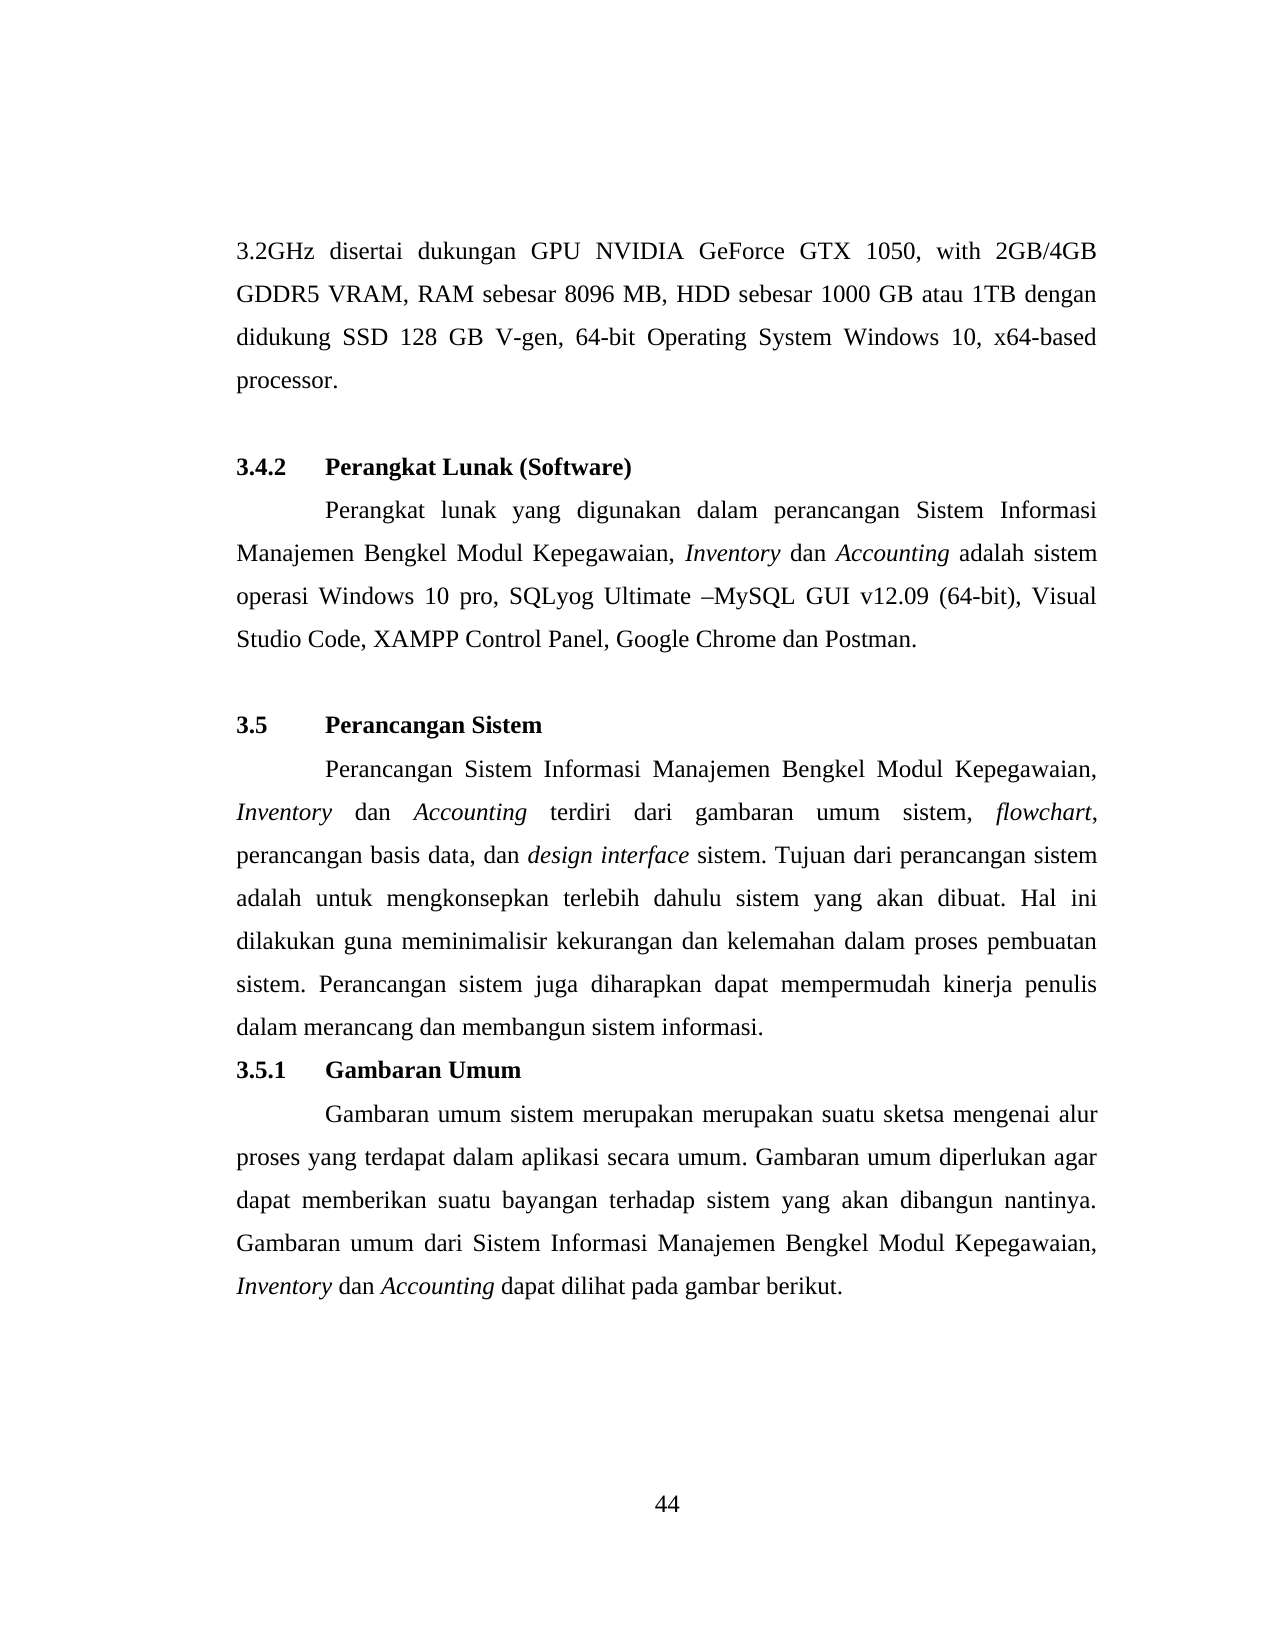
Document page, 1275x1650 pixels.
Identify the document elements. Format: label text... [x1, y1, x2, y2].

text Gambaran umum sistem merupakan merupakan suatu sketsa mengenai alur proses yang terdapat dalam aplikasi secara umum. Gambaran umum diperlukan agar dapat memberikan suatu bayangan terhadap sistem yang akan dibangun nantinya. Gambaran umum dari Sistem Informasi Manajemen Bengkel Modul Kepegawaian, Inventory dan Accounting dapat dilihat pada gambar berikut. [236, 1099, 1098, 1300]
subtitle Gambaran Umum [236, 1056, 1098, 1084]
text Perangkat lunak yang digunakan dalam perancangan Sistem Informasi Manajemen Bengkel Modul Kepegawaian, Inventory dan Accounting adalah sistem operasi Windows 10 pro, SQLyog Ultimate –MySQL GUI v12.09 (64-bit), Visual Studio Code, XAMPP Control Panel, Google Chrome dan Postman. [236, 495, 1098, 653]
subtitle Perangkat Lunak (Software) [236, 452, 1098, 481]
subtitle Perancangan Sistem [236, 711, 1098, 739]
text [236, 236, 1098, 394]
text Perancangan Sistem Informasi Manajemen Bengkel Modul Kepegawaian, Inventory dan Accounting terdiri dari gambaran umum sistem, flowchart, perancangan basis data, dan design interface sistem. Tujuan dari perancangan sistem adalah untuk mengkonsepkan terlebih dahulu sistem yang akan dibuat. Hal ini dilakukan guna meminimalisir kekurangan dan kelemahan dalam proses pembuatan sistem. Perancangan sistem juga diharapkan dapat mempermudah kinerja penulis dalam merancang dan membangun sistem informasi. [236, 754, 1098, 1041]
